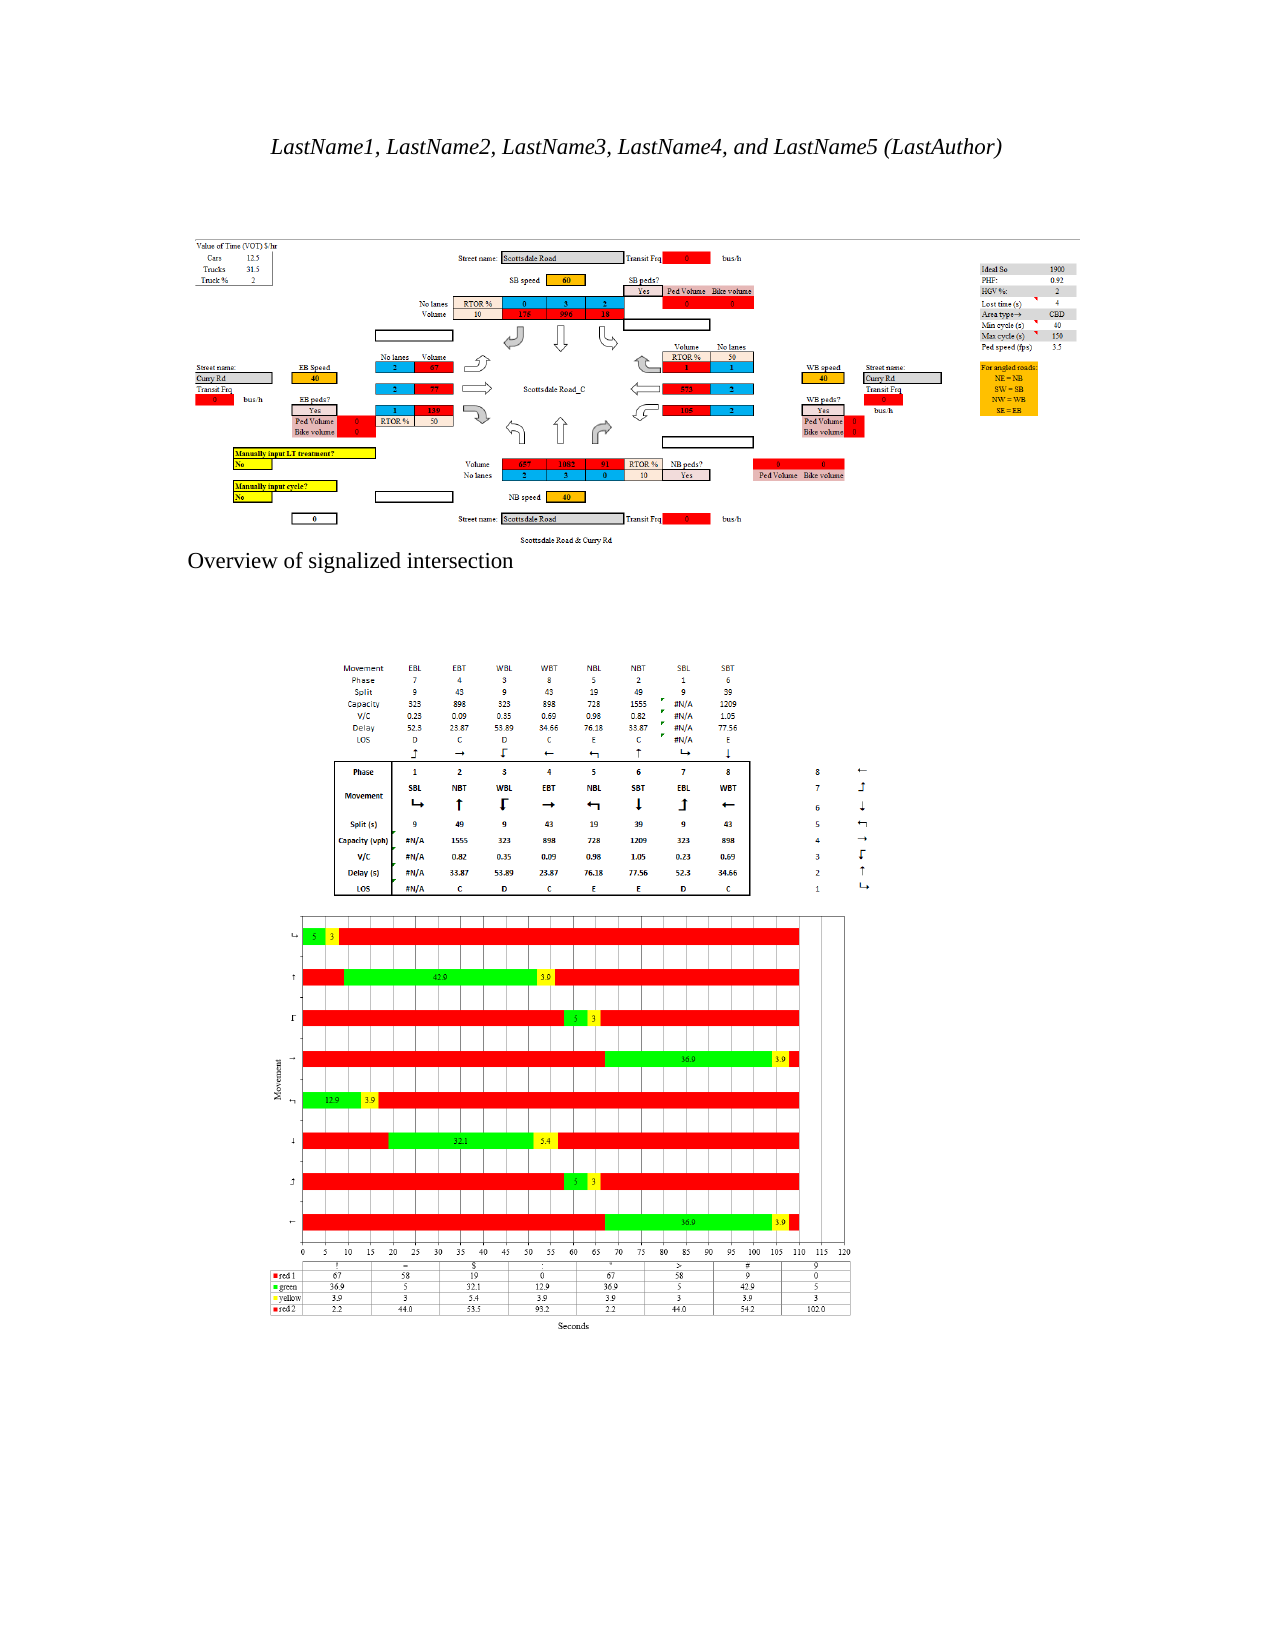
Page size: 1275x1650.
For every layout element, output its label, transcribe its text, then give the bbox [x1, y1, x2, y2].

picture [325, 661, 883, 901]
picture [195, 239, 1080, 548]
picture [263, 909, 859, 1333]
